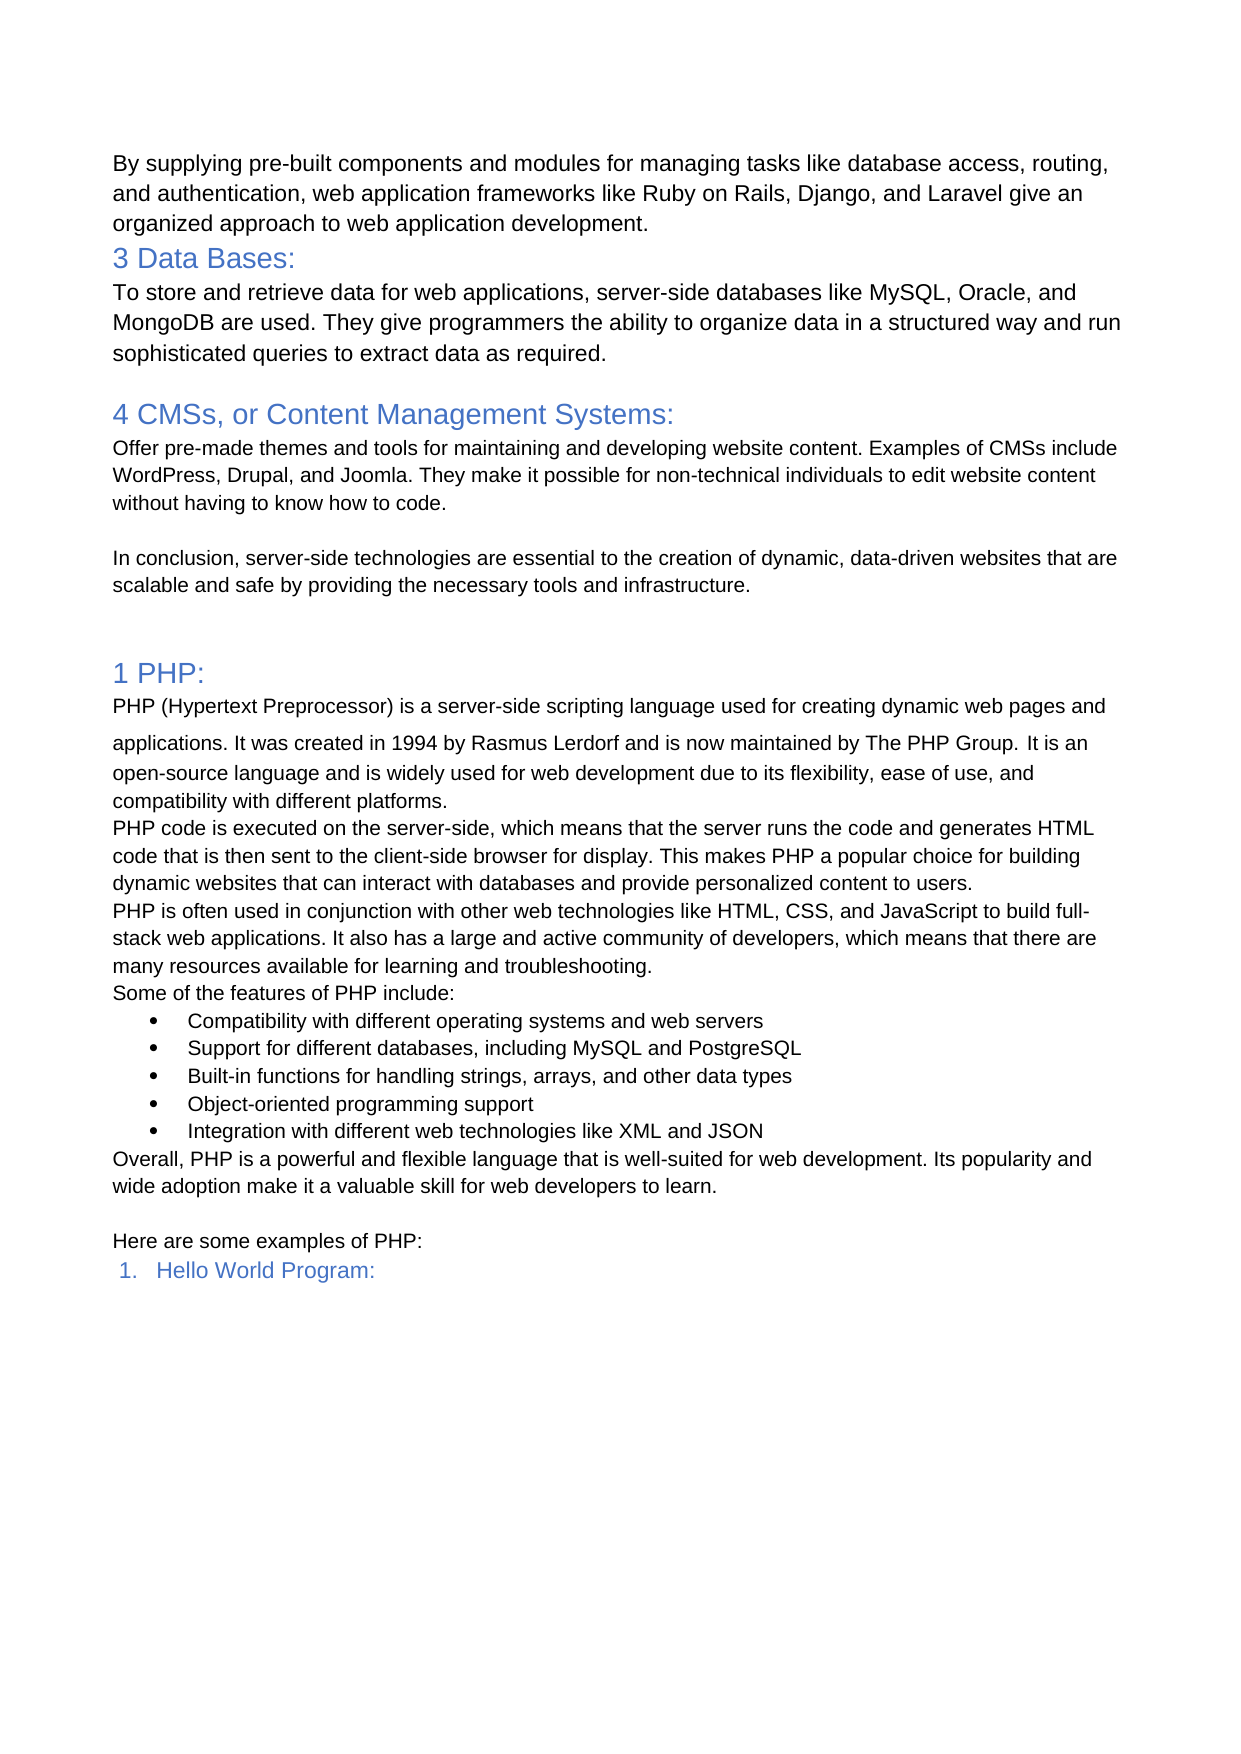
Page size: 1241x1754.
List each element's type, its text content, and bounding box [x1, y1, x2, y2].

list Support for different databases, including MySQL and PostgreSQL [150, 1036, 1128, 1060]
text PHP code is executed on the server-side, which means that the server runs the code and generates HTML code that is then sent to the client-side browser for display. This makes PHP a popular choice for building dynamic websites that can interact with databases and provide personalized content to users. [112, 816, 1128, 895]
text 3 Data Bases: [112, 241, 1128, 274]
text Offer pre-made themes and tools for maintaining and developing website content. Examples of CMSs include WordPress, Drupal, and Joomla. They make it possible for non-technical individuals to edit website content without having to know how to code. [112, 436, 1128, 515]
text 4 CMSs, or Content Management Systems: [112, 397, 1128, 431]
list Object-oriented programming support [150, 1091, 1128, 1115]
list Compatibility with different operating systems and web servers [150, 1008, 1128, 1033]
text To store and retrieve data for web applications, server-side databases like MySQL, Oracle, and MongoDB are used. They give programmers the ability to organize data in a structured way and run sophisticated queries to extract data as required. [112, 279, 1128, 366]
text Some of the features of PHP include: [112, 981, 1128, 1005]
text In conclusion, server-side technologies are essential to the creation of dynamic, data-driven websites that are scalable and safe by providing the necessary tools and infrastructure. [112, 546, 1128, 597]
text 1 PHP: [112, 656, 1128, 689]
text By supplying pre-built components and modules for managing tasks like database access, routing, and authentication, web application frameworks like Ruby on Rails, Django, and Laravel give an organized approach to web application development. [112, 150, 1128, 237]
list Integration with different web technologies like XML and JSON [150, 1119, 1128, 1143]
text PHP (Hypertext Preprocessor) is a server-side scripting language used for creating dynamic web pages and applications. It was created in 1994 by Rasmus Lerdorf and is now maintained by The PHP Group. It is an open-source language and is widely used for web development due to its flexibility, ease of use, and compatibility with different platforms. [112, 694, 1128, 812]
text Overall, PHP is a powerful and flexible language that is well-suited for web development. Its popularity and wide adoption make it a valuable skill for web developers to learn. [112, 1147, 1128, 1198]
list Hello World Program: [119, 1257, 1128, 1283]
list Built-in functions for handling strings, arrays, and other data types [150, 1064, 1128, 1088]
text Here are some examples of PHP: [112, 1229, 1128, 1253]
text PHP is often used in conjunction with other web technologies like HTML, CSS, and JavaScript to build full-stack web applications. It also has a large and active community of developers, which means that there are many resources available for learning and troubleshooting. [112, 898, 1128, 977]
